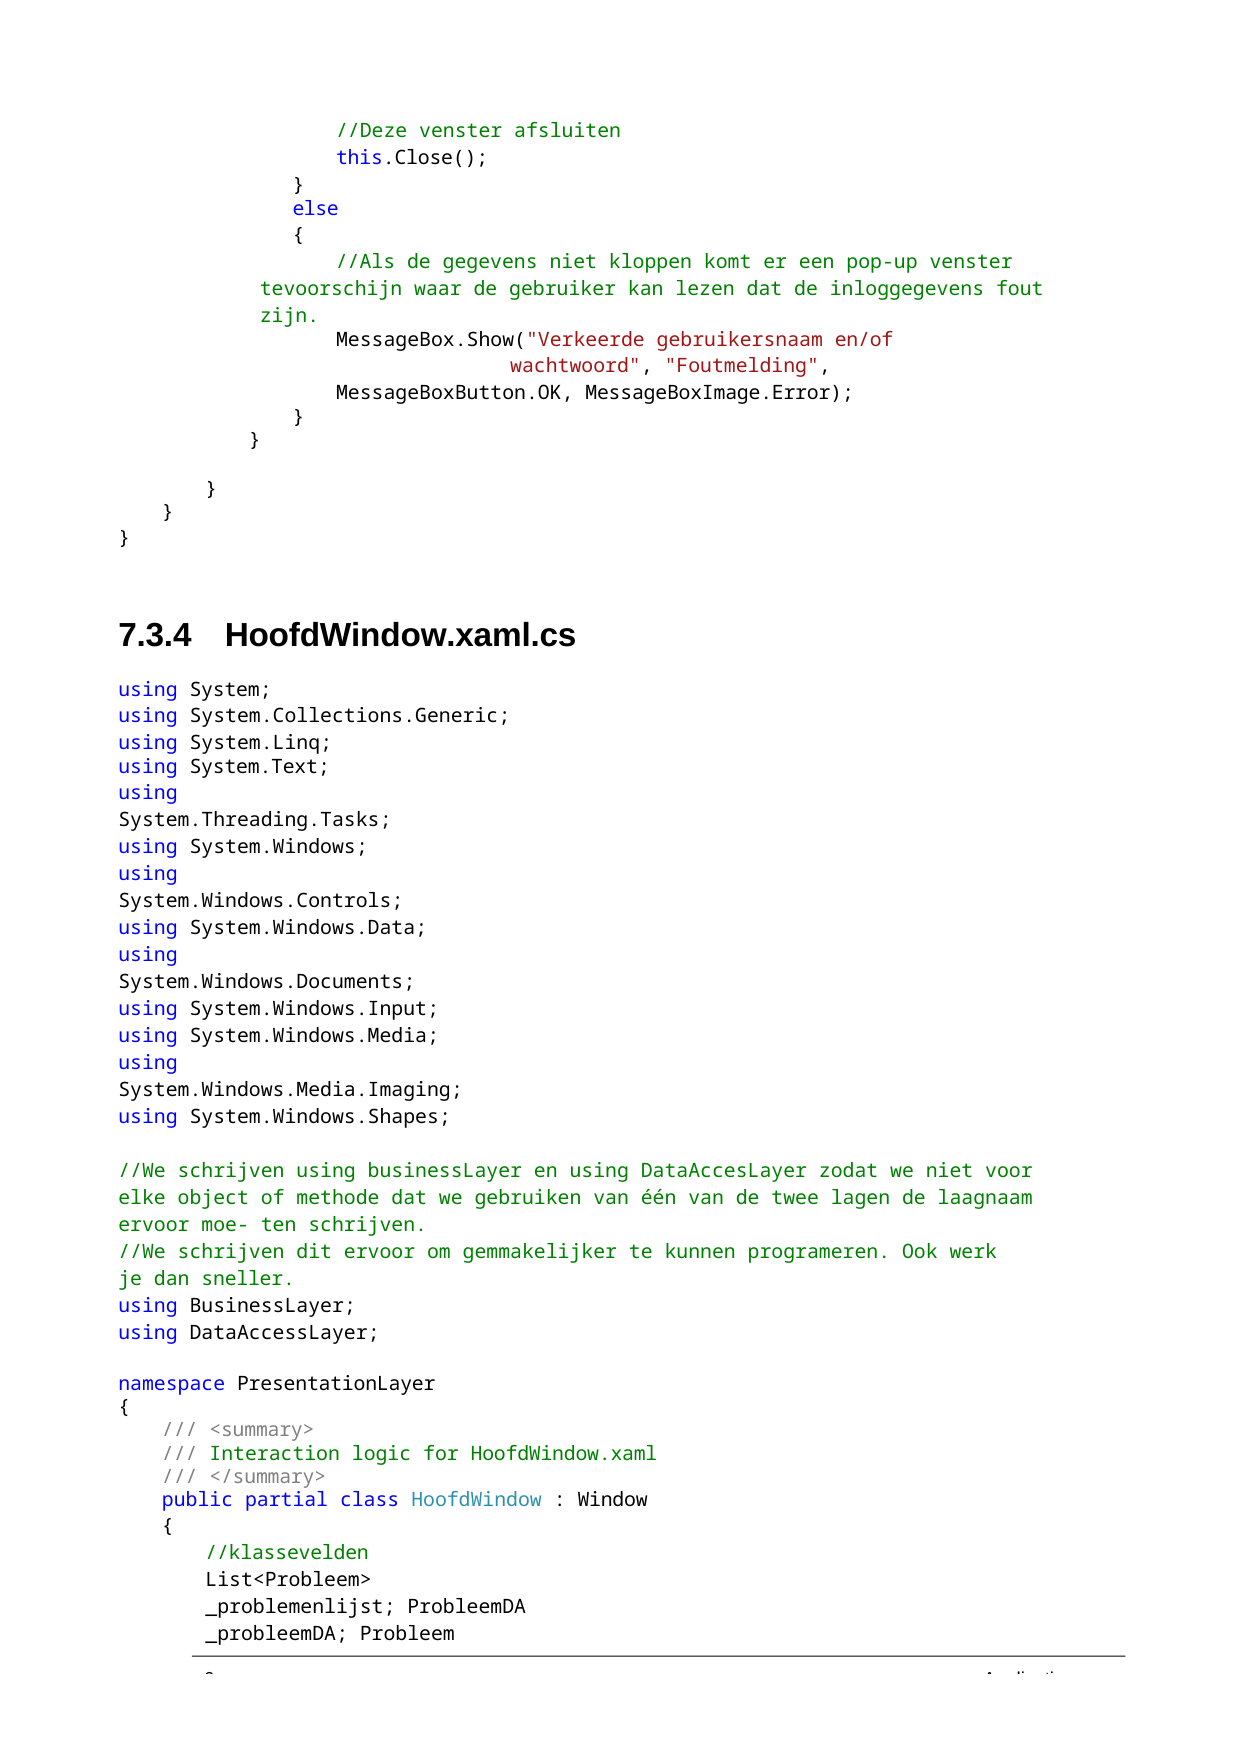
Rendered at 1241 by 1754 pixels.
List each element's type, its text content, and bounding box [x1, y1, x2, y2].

text //We schrijven dit ervoor om gemmakelijker te kunnen programeren. Ook werk je dan sneller. [118, 1237, 1029, 1291]
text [205, 1565, 543, 1646]
text //Deze venster afsluiten this.Close(); [336, 116, 729, 170]
text } [292, 405, 1136, 428]
text /// Interaction logic for HoofdWindow.xaml [162, 1442, 1136, 1465]
text using System.Threading.Tasks; using System.Windows; [118, 778, 442, 859]
subtitle HoofdWindow.xaml.cs [118, 615, 1136, 653]
text public partial class HoofdWindow : Window [162, 1488, 1136, 1511]
text using System.Windows.Controls; using System.Windows.Data; using System.Windows.Documents; using System.Windows.Input; using System.Windows.Media; [118, 859, 456, 1048]
text //Als de gegevens niet kloppen komt er een pop-up venster tevoorschijn waar de gebruiker kan lezen dat de inloggegevens fout zijn. [259, 247, 1044, 328]
text } [249, 428, 1136, 452]
text using BusinessLayer; using DataAccessLayer; [118, 1291, 388, 1345]
text /// <summary> [162, 1418, 1136, 1442]
text } [205, 477, 1136, 500]
text using System.Text; [118, 755, 1136, 778]
text wachtwoord", "Foutmelding", MessageBoxButton.OK, MessageBoxImage.Error); [336, 351, 907, 405]
text //klassevelden [205, 1538, 1136, 1565]
text { [162, 1511, 1136, 1538]
text namespace PresentationLayer [118, 1372, 1136, 1395]
text } [118, 524, 1136, 551]
text using System; [118, 678, 1136, 701]
text { [118, 1395, 1136, 1418]
text } [292, 170, 1136, 197]
text { [292, 220, 1136, 247]
text using System.Collections.Generic; using System.Linq; [118, 701, 526, 755]
text using System.Windows.Media.Imaging; using System.Windows.Shapes; [118, 1048, 526, 1129]
text /// </summary> [162, 1465, 1136, 1488]
text //We schrijven using businessLayer en using DataAccesLayer zodat we niet voor elke object of methode dat we gebruiken van één van de twee lagen de laagnaam ervoor moe- ten schrijven. [118, 1156, 1041, 1237]
text } [162, 500, 1136, 523]
text MessageBox.Show("Verkeerde gebruikersnaam en/of [336, 328, 1136, 351]
text else [292, 197, 1136, 220]
